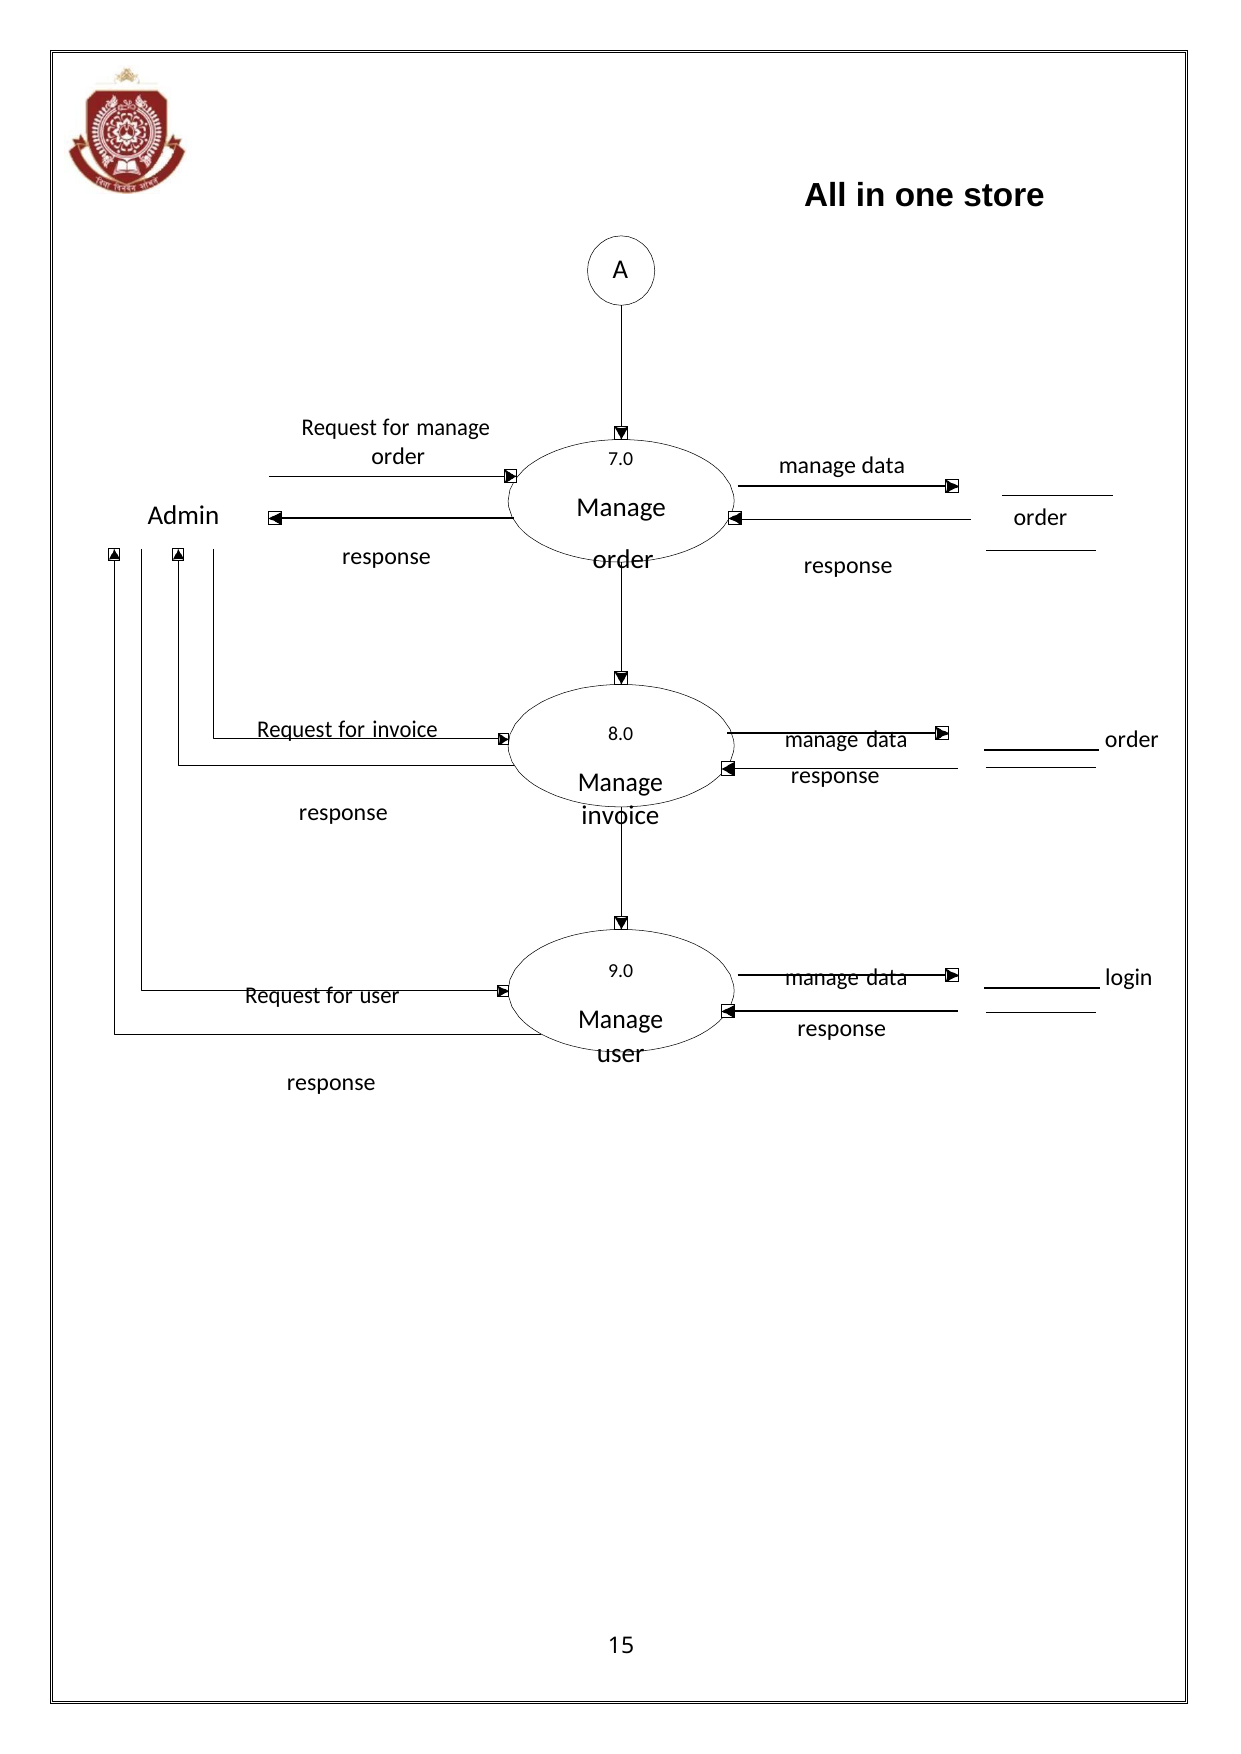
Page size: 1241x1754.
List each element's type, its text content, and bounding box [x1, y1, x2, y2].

picture [269, 512, 281, 524]
picture [64, 65, 192, 194]
picture [498, 986, 508, 996]
text order [1013, 502, 1185, 532]
picture [946, 480, 958, 490]
picture [722, 1005, 734, 1017]
text 7.0 [496, 446, 633, 471]
text response [803, 550, 1185, 579]
picture [505, 471, 516, 482]
text Request for user response [245, 980, 401, 1097]
text Manage invoice [576, 765, 664, 831]
text A [67, 253, 1174, 286]
text 9.0 [576, 959, 665, 983]
text Manage user [576, 1002, 665, 1069]
picture [615, 427, 627, 439]
picture [722, 762, 734, 775]
text manage data [778, 450, 1185, 479]
text response [67, 541, 430, 570]
text response [299, 797, 439, 827]
text manage data order [784, 724, 1099, 753]
text Request for invoice [257, 714, 439, 743]
picture [615, 672, 627, 684]
text manage data login [785, 962, 1099, 991]
text response [791, 765, 1185, 788]
picture [615, 917, 627, 929]
text 8.0 [576, 721, 665, 745]
text order [434, 542, 653, 575]
text response [797, 1008, 1185, 1042]
text Request for manage order [301, 413, 492, 470]
text Manage [278, 490, 969, 523]
picture [499, 734, 508, 744]
